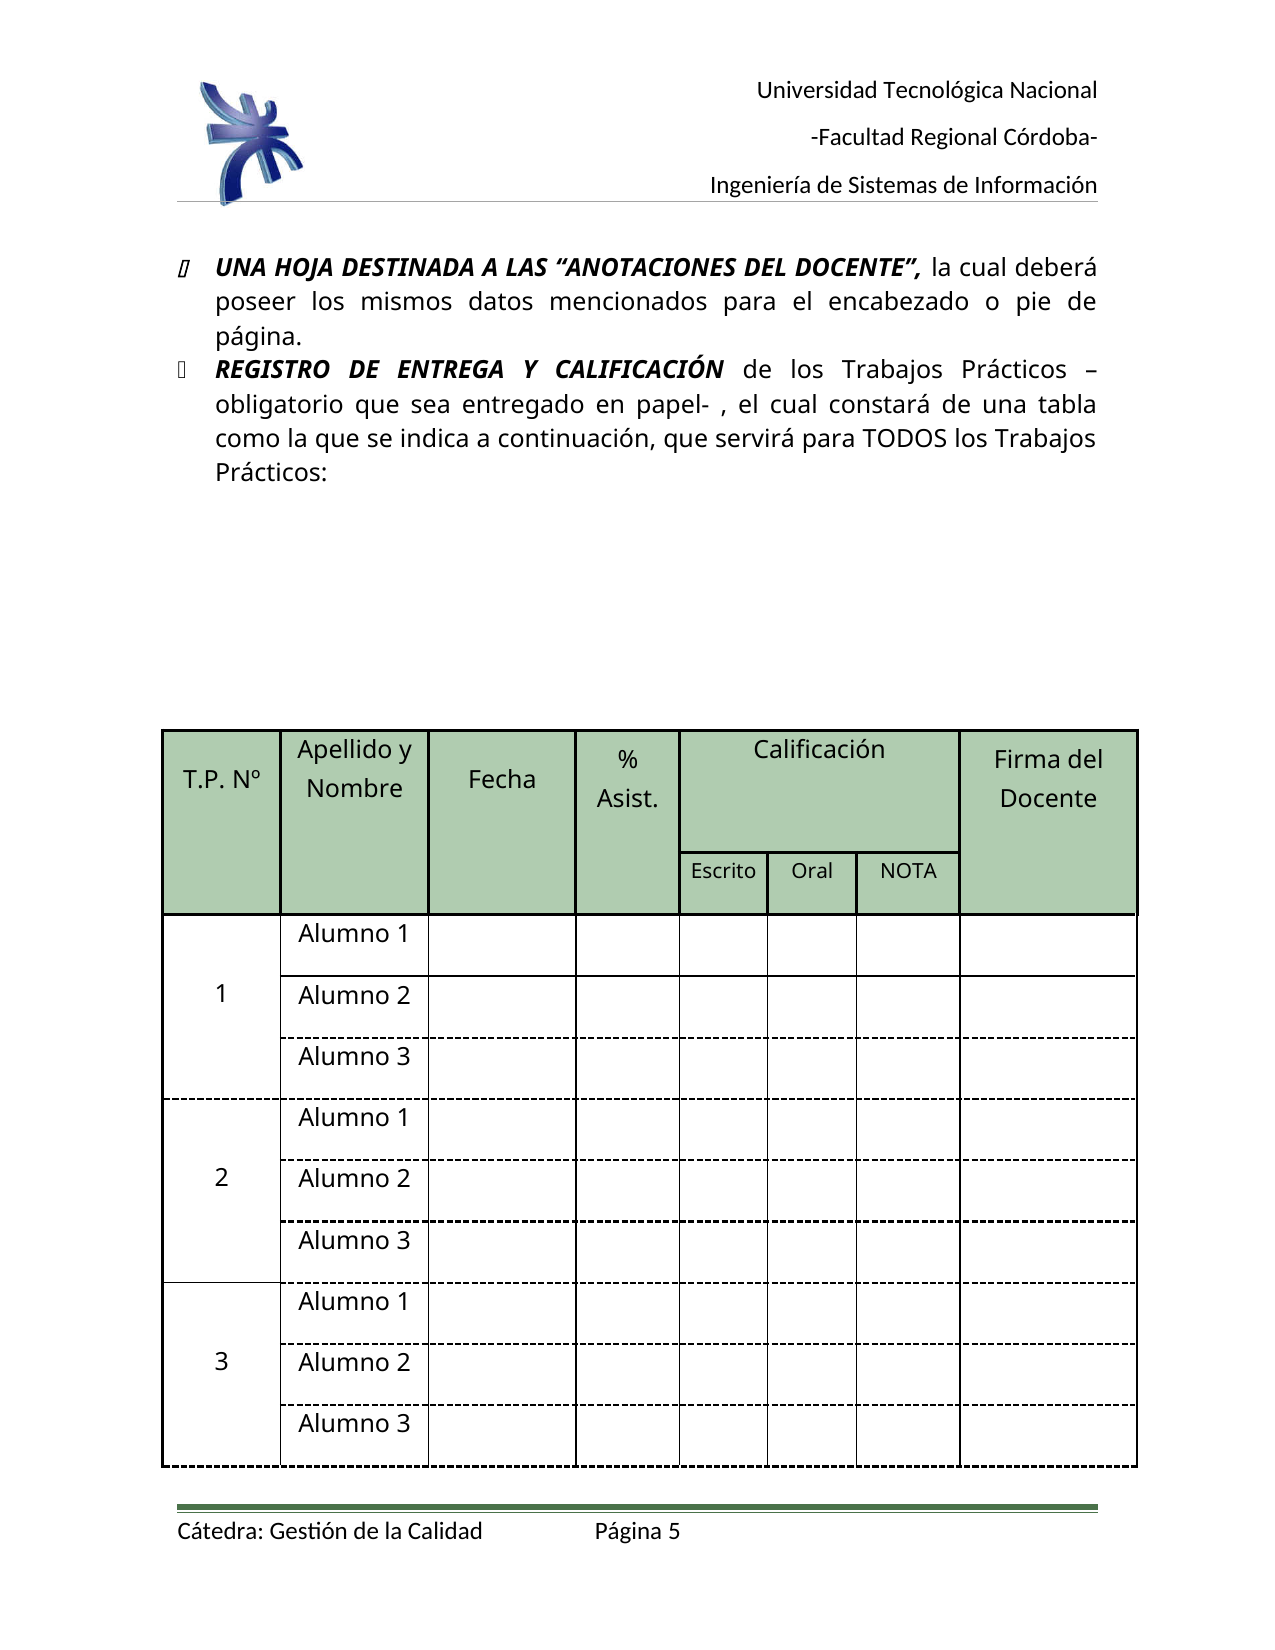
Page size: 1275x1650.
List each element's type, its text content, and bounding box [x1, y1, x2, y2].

table_cell [768, 1037, 856, 1098]
table_cell [429, 1098, 575, 1159]
table_cell [857, 977, 959, 1037]
table_cell [961, 1037, 1136, 1098]
table_cell Alumno 2 [281, 1343, 428, 1404]
table_header % Asist. [577, 732, 678, 851]
table_header Apellido y Nombre [282, 732, 427, 851]
table_cell [680, 1343, 767, 1404]
table_cell [680, 1037, 767, 1098]
table_cell [577, 1037, 679, 1098]
table_cell Alumno 3 [281, 1404, 428, 1465]
table_cell [857, 1282, 959, 1343]
table_cell [961, 851, 1136, 913]
table_cell [429, 977, 575, 1037]
table_cell [857, 1343, 959, 1404]
table_cell [768, 1098, 856, 1159]
picture [198, 80, 305, 201]
table_cell [429, 1037, 575, 1098]
picture [198, 202, 305, 208]
list REGISTRO DE ENTREGA Y CALIFICACIÓN de los Trabajos Prácticos –obligatorio que sea entregado en papel- , el cual constará de una tabla como la que se indica a continuación, que servirá para TODOS los Trabajos Prácticos: [177, 352, 1098, 488]
table_cell [577, 977, 679, 1037]
table_cell Alumno 1 [281, 916, 428, 975]
table_cell Oral [769, 854, 855, 913]
table_cell [577, 1220, 679, 1282]
table_cell [961, 1098, 1136, 1159]
table_header Fecha [430, 732, 574, 851]
table_cell [429, 1159, 575, 1220]
table_cell 3 [164, 1283, 280, 1465]
table_cell Escrito [681, 854, 766, 913]
table_cell [768, 1282, 856, 1343]
table_cell [768, 1404, 856, 1465]
table_cell [577, 916, 679, 975]
table_cell [857, 1220, 959, 1282]
list Una hoja destinada a las “ANOTACIONES DEL DOCENTE”, la cual deberá poseer los mismos datos mencionados para el encabezado o pie de página. [177, 250, 1098, 352]
table_cell [577, 1282, 679, 1343]
table_cell [961, 1159, 1136, 1220]
table_cell [429, 1404, 575, 1465]
table_cell [768, 1343, 856, 1404]
table_cell [282, 851, 427, 913]
table_cell [857, 1404, 959, 1465]
table_cell Alumno 3 [281, 1037, 428, 1098]
table_cell [857, 1037, 959, 1098]
table_cell [680, 1282, 767, 1343]
table_cell [961, 913, 1136, 975]
table_cell [577, 1404, 679, 1465]
table_cell [768, 916, 856, 975]
table_cell [680, 1159, 767, 1220]
table_cell 2 [164, 1098, 280, 1282]
table_cell [680, 977, 767, 1037]
table_cell [680, 1220, 767, 1282]
table_cell 1 [164, 916, 280, 1098]
table_cell Alumno 2 [281, 1159, 428, 1220]
table_cell [961, 1220, 1136, 1282]
table_cell [429, 1343, 575, 1404]
table_cell [577, 1159, 679, 1220]
table_cell [961, 1404, 1136, 1465]
table_cell Alumno 1 [281, 1098, 428, 1159]
table_cell [577, 851, 678, 913]
table_cell [429, 916, 575, 975]
table_cell [961, 1282, 1136, 1343]
table_header Firma del Docente [961, 732, 1136, 851]
table_cell Alumno 1 [281, 1282, 428, 1343]
table_cell [680, 1098, 767, 1159]
table_cell [857, 916, 959, 975]
table_cell [577, 1098, 679, 1159]
table_cell [961, 1343, 1136, 1404]
table_header T.P. Nº [164, 732, 279, 851]
table_cell Alumno 2 [281, 977, 428, 1037]
table_cell [429, 1220, 575, 1282]
table_cell Alumno 3 [281, 1220, 428, 1282]
table_cell [768, 1220, 856, 1282]
table_cell [768, 977, 856, 1037]
table_cell [430, 851, 574, 913]
table_cell NOTA [858, 854, 958, 913]
table_cell [857, 1159, 959, 1220]
table_header Calificación [681, 732, 958, 851]
table_cell [429, 1282, 575, 1343]
table_cell [680, 916, 767, 975]
table_cell [577, 1343, 679, 1404]
table_cell [680, 1404, 767, 1465]
table_cell [164, 851, 279, 913]
table_cell [768, 1159, 856, 1220]
table_cell [961, 975, 1136, 1037]
table_cell [857, 1098, 959, 1159]
